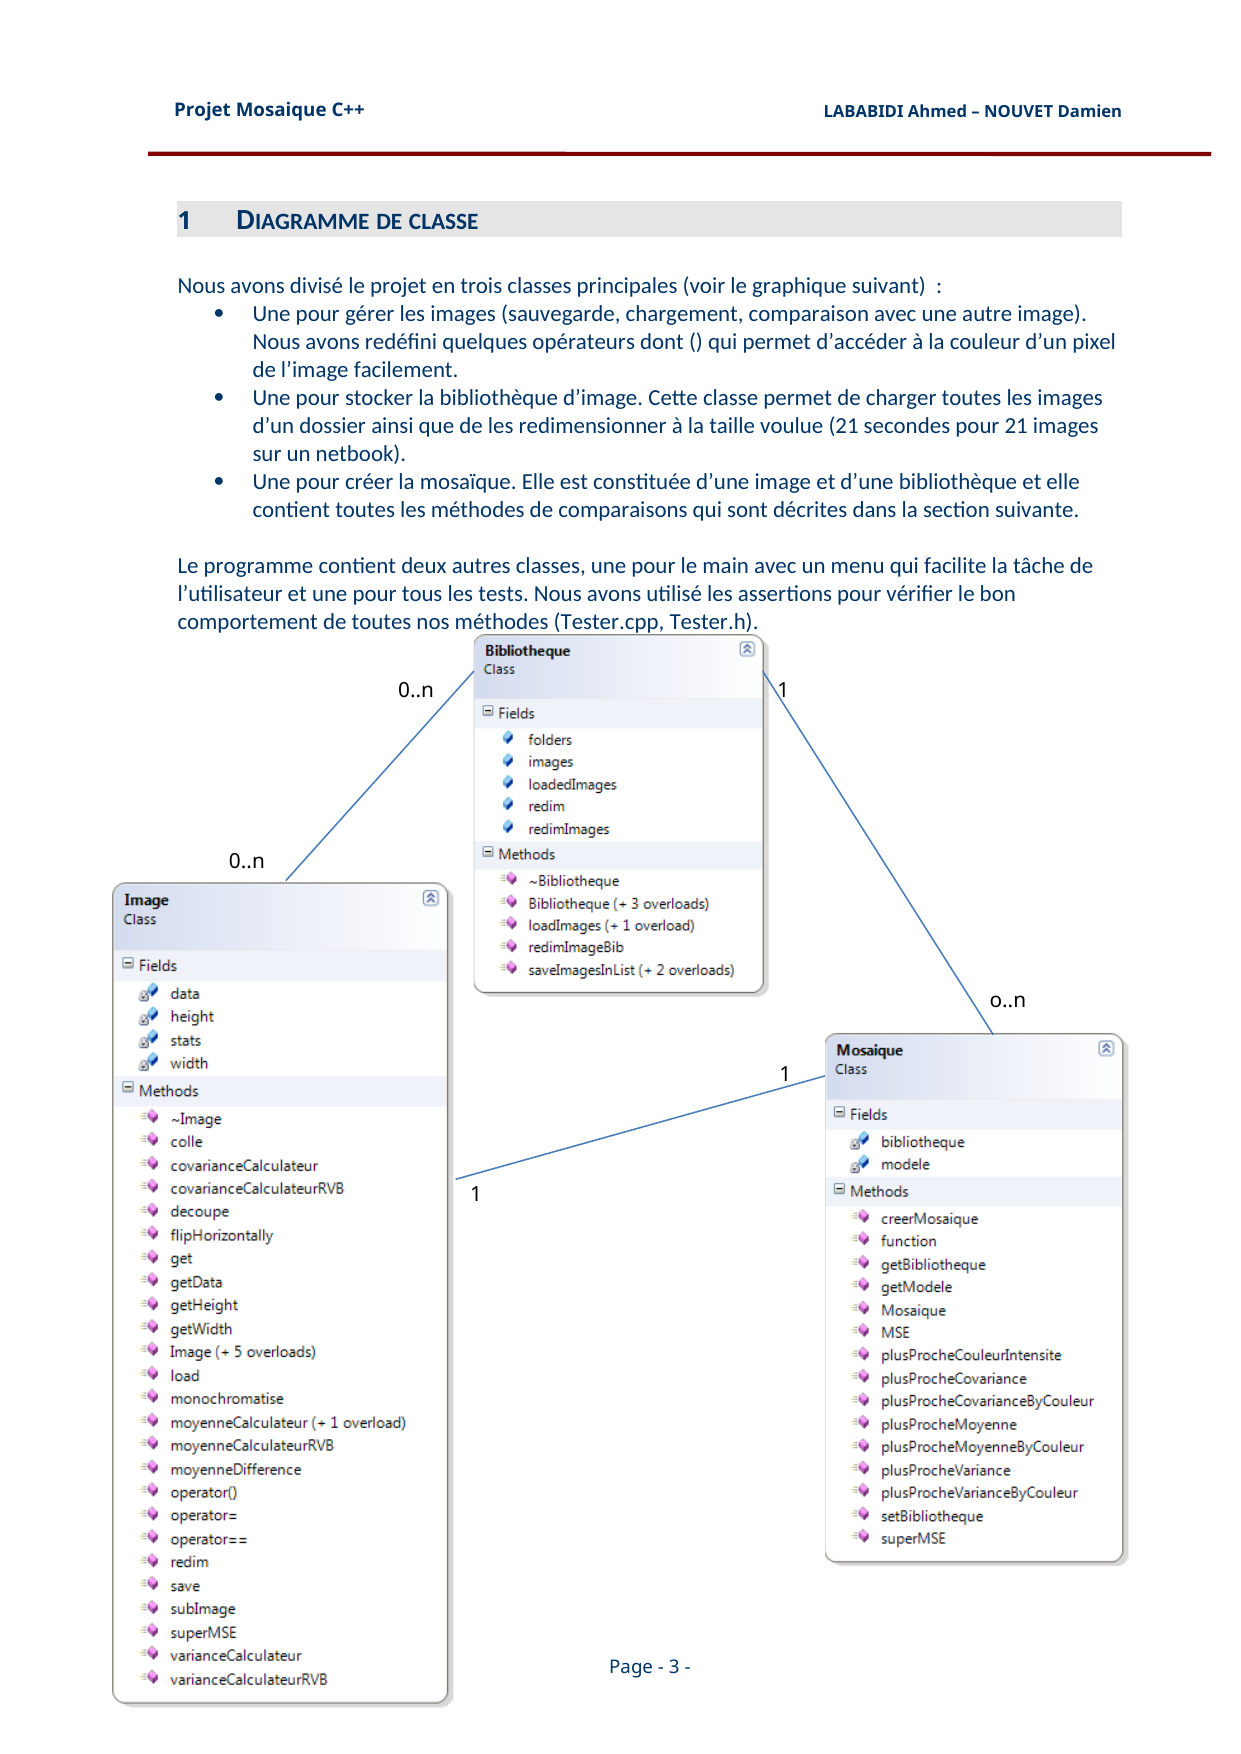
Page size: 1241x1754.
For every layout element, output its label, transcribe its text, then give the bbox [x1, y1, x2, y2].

text Le programme contient deux autres classes, une pour le main avec un menu qui facilite la tâche de l’utilisateur et une pour tous les tests. Nous avons utilisé les assertions pour vérifier le bon comportement de toutes nos méthodes (Tester.cpp, Tester.h). [177, 551, 1122, 635]
list Une pour gérer les images (sauvegarde, chargement, comparaison avec une autre image). Nous avons redéfini quelques opérateurs dont () qui permet d’accéder à la couleur d’un pixel de l’image facilement. [215, 299, 1122, 383]
subtitle Diagramme de classe [177, 201, 1122, 237]
list Une pour stocker la bibliothèque d’image. Cette classe permet de charger toutes les images d’un dossier ainsi que de les redimensionner à la taille voulue (21 secondes pour 21 images sur un netbook). [215, 383, 1122, 467]
text Nous avons divisé le projet en trois classes principales (voir le graphique suivant) : [177, 271, 1122, 299]
list Une pour créer la mosaïque. Elle est constituée d’une image et d’une bibliothèque et elle contient toutes les méthodes de comparaisons qui sont décrites dans la section suivante. [215, 467, 1122, 523]
